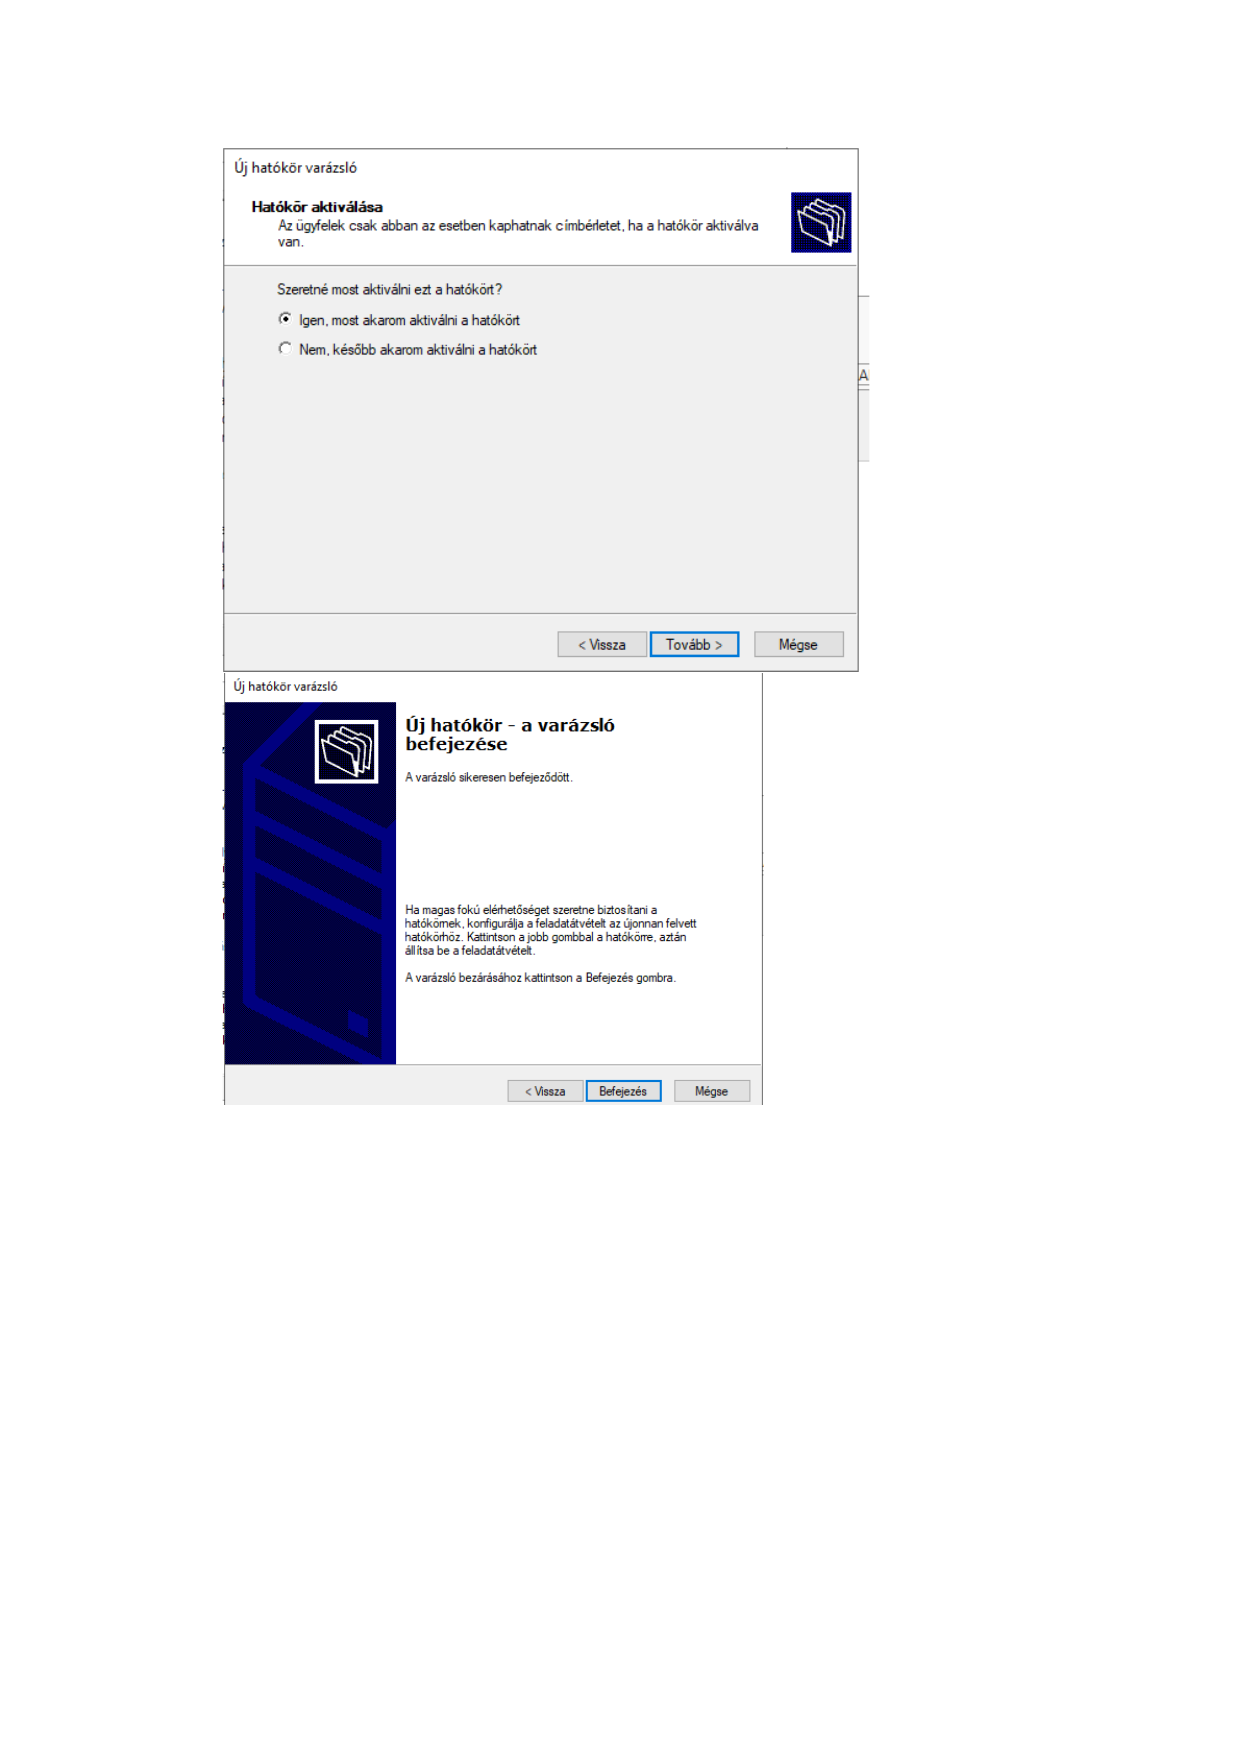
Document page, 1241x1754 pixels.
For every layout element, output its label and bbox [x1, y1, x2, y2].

picture [222, 147, 870, 672]
picture [222, 673, 764, 1105]
